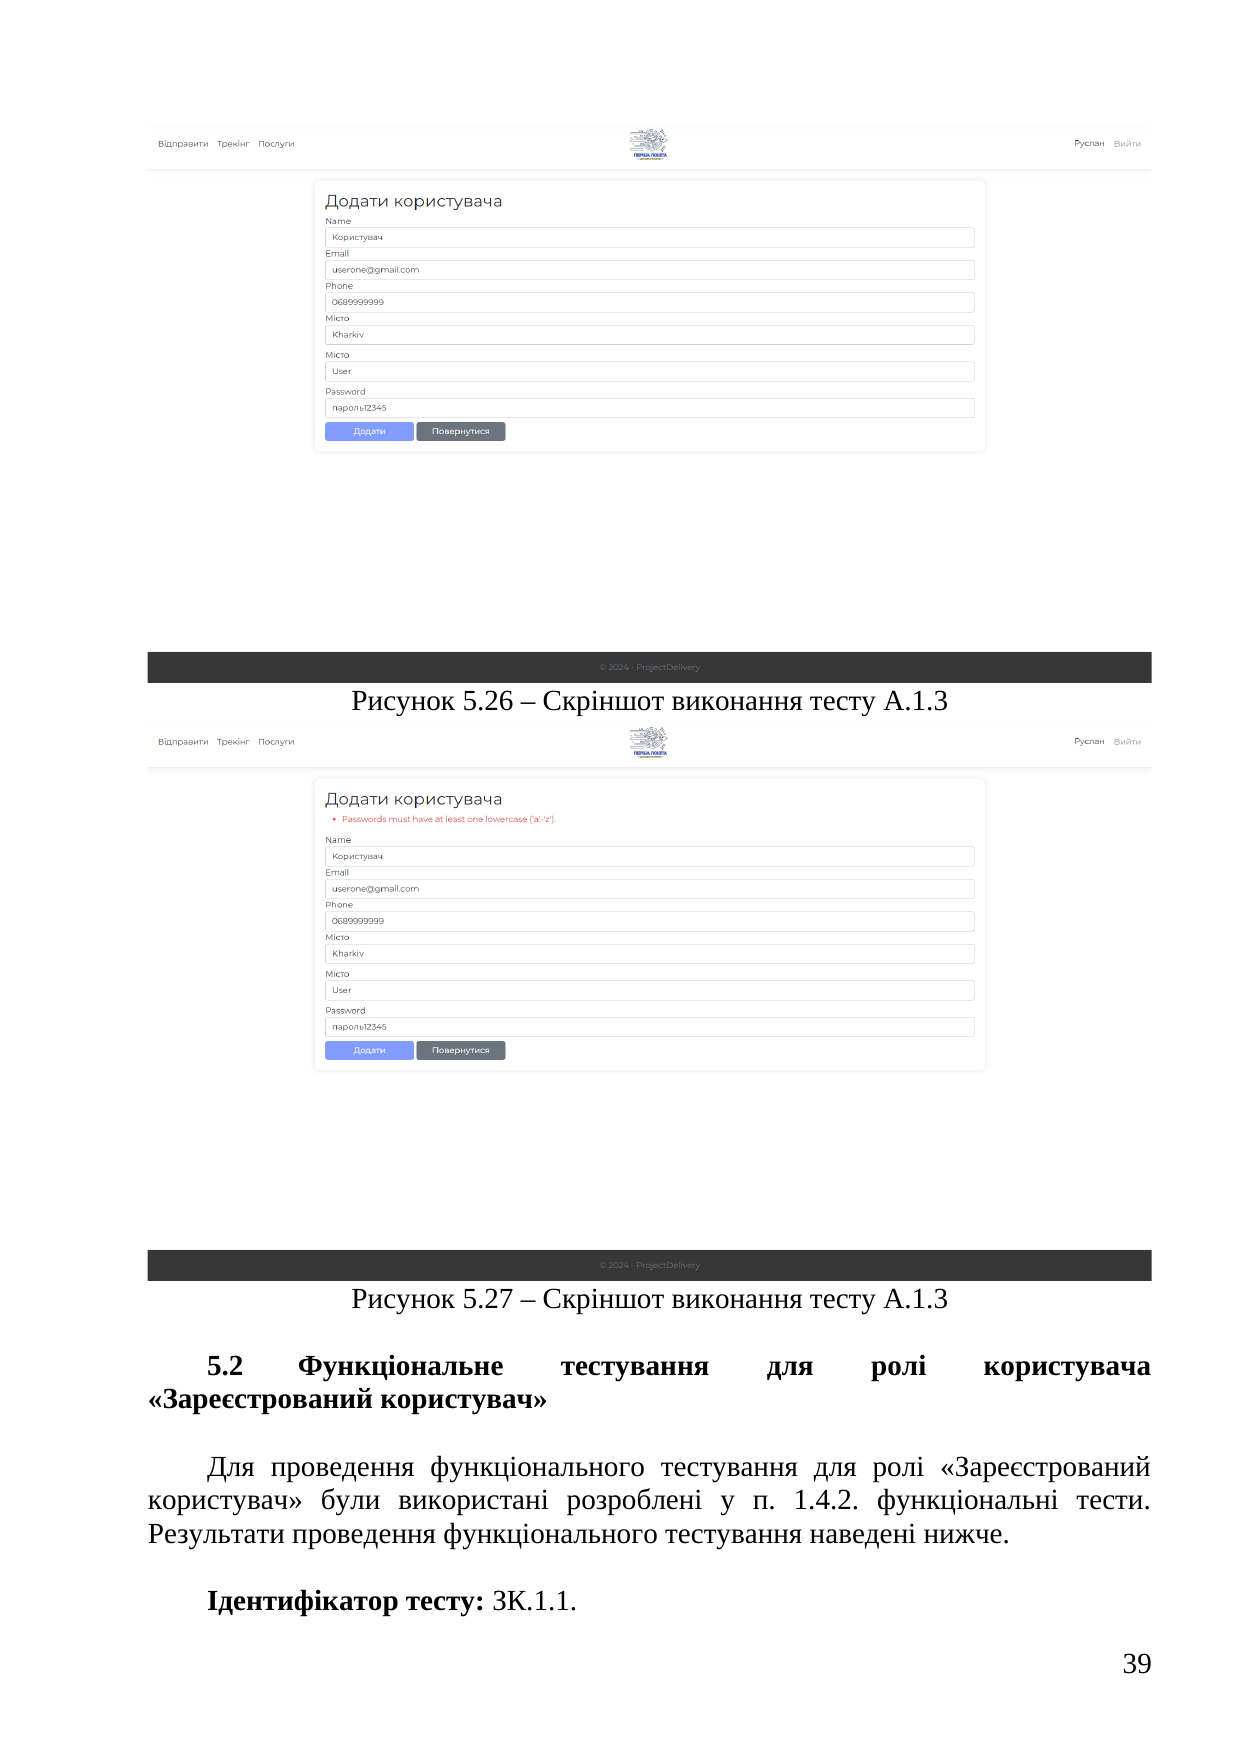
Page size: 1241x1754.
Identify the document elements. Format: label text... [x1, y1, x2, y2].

text Ідентифікатор тесту: ЗК.1.1. [148, 1583, 1152, 1616]
picture [147, 118, 1152, 683]
text Для проведення функціонального тестування для ролі «Зареєстрований користувач» були використані розроблені у п. 1.4.2. функціональні тести. Результати проведення функціонального тестування наведені нижче. [148, 1449, 1152, 1549]
subtitle Функціональне тестування для ролі користувача «Зареєстрований користувач» [148, 1348, 1152, 1415]
picture [147, 716, 1152, 1281]
